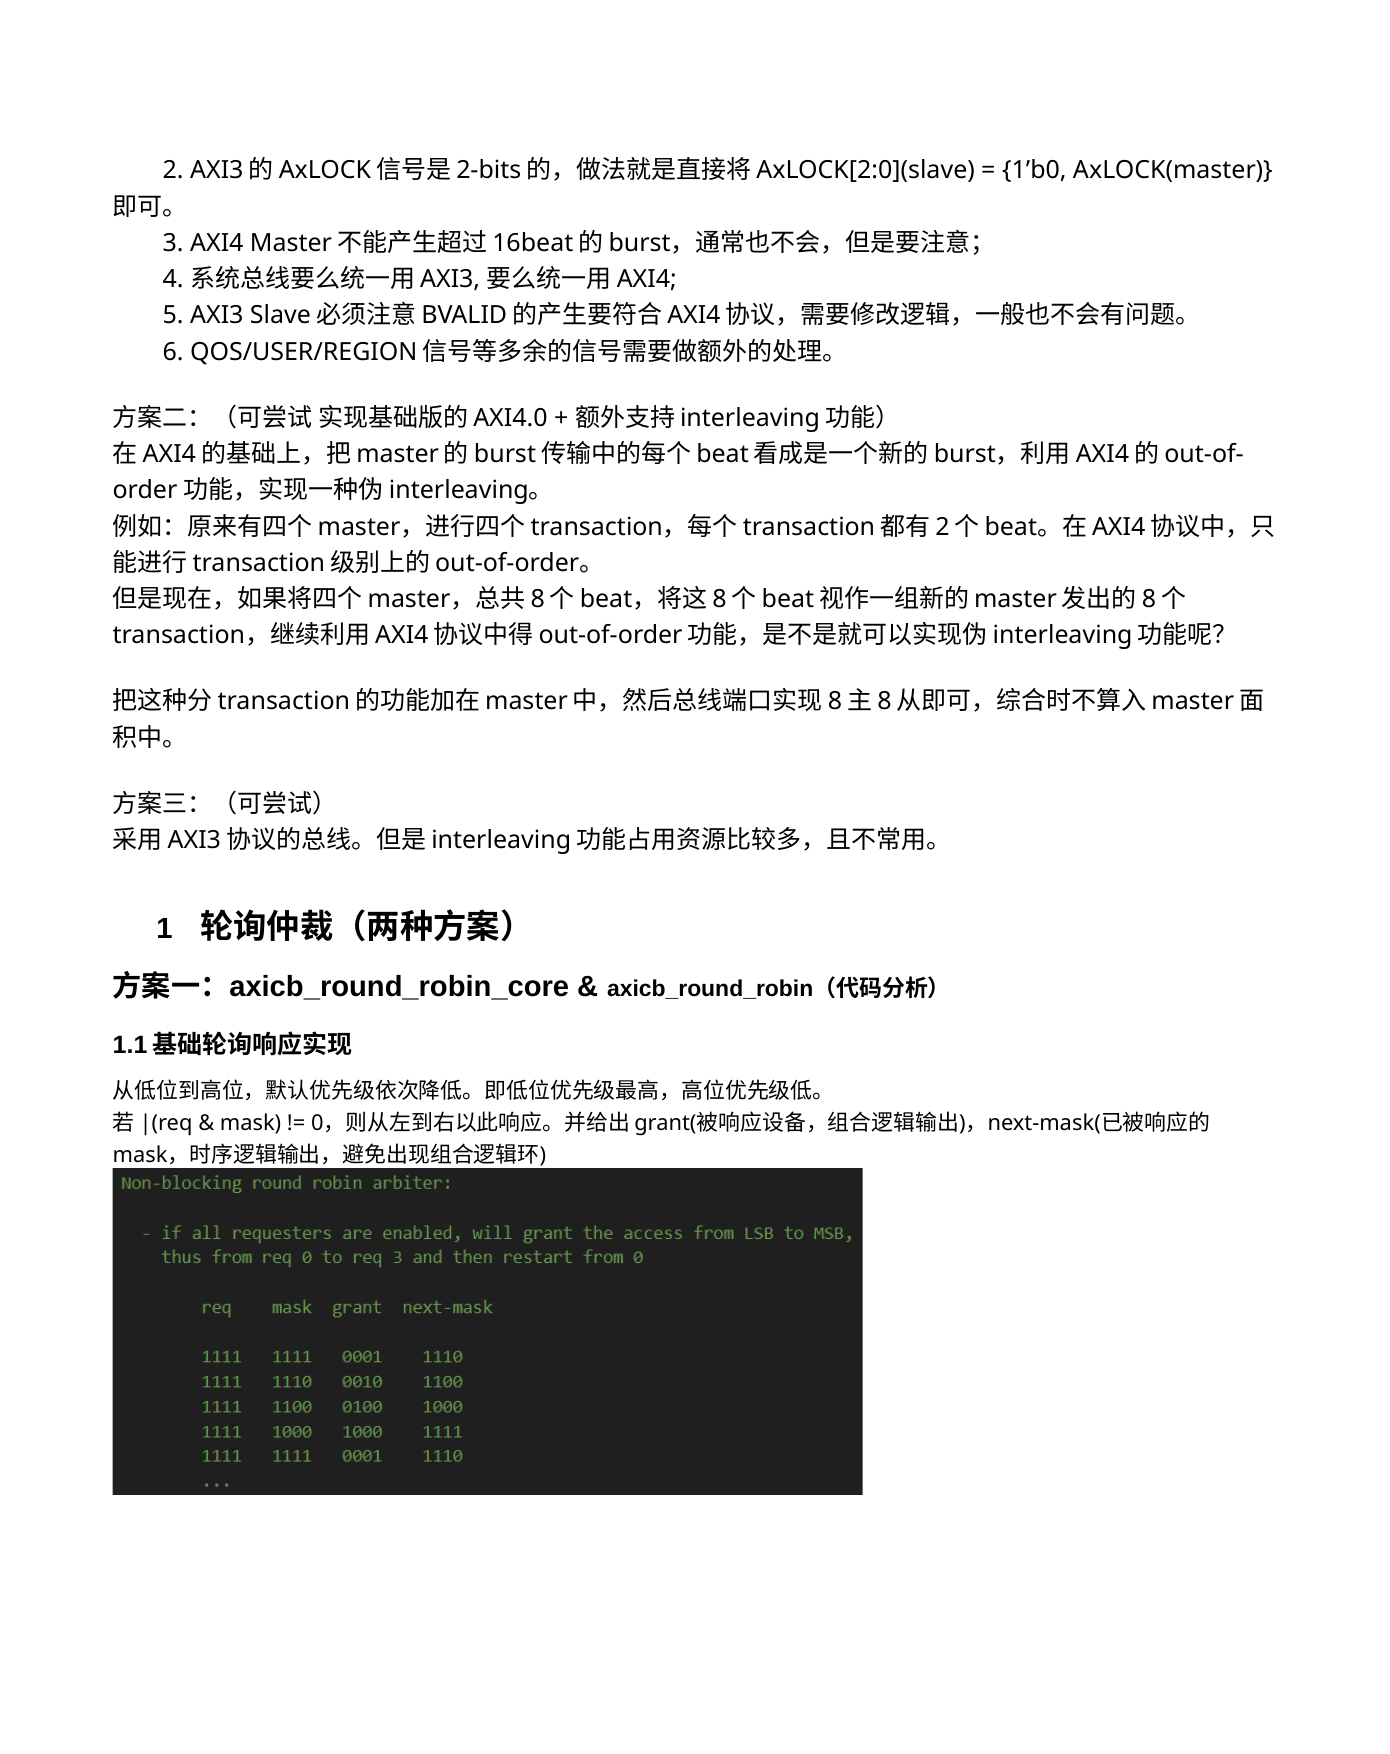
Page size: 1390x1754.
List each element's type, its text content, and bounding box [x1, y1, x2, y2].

subtitle 方案一：axicb_round_robin_core & axicb_round_robin（代码分析） [112, 979, 1277, 1000]
subtitle 轮询仲裁（两种方案） [156, 922, 1277, 943]
text 但是现在，如果将四个master，总共8个beat，将这8个beat视作一组新的master发出的8个transaction，继续利用AXI4协议中得out-of-order功能，是不是就可以实现伪interleaving功能呢？ [112, 578, 1277, 651]
text 4. 系统总线要么统一用AXI3, 要么统一用AXI4; [112, 259, 1277, 295]
text 采用AXI3协议的总线。但是interleaving功能占用资源比较多，且不常用。 [112, 819, 1277, 856]
text 方案二：（可尝试 实现基础版的AXI4.0 + 额外支持interleaving功能） [112, 397, 1277, 433]
text 若 |(req & mask) != 0，则从左到右以此响应。并给出grant(被响应设备，组合逻辑输出)，next-mask(已被响应的mask，时序逻辑输出，避免出现组合逻辑环) [112, 1105, 1277, 1169]
text 方案三：（可尝试） [112, 783, 1277, 819]
text 从低位到高位，默认优先级依次降低。即低位优先级最高，高位优先级低。 [112, 1073, 1277, 1105]
text 例如：原来有四个master，进行四个transaction，每个transaction都有2个beat。在AXI4协议中，只能进行transaction级别上的out-of-order。 [112, 506, 1277, 578]
text 2. AXI3的AxLOCK信号是2-bits的，做法就是直接将AxLOCK[2:0](slave) = {1’b0, AxLOCK(master)}即可。 [112, 150, 1277, 222]
text 把这种分transaction的功能加在master中，然后总线端口实现8主8从即可，综合时不算入master面积中。 [112, 681, 1277, 753]
text 3. AXI4 Master不能产生超过16beat的burst，通常也不会，但是要注意； [112, 222, 1277, 259]
text 5. AXI3 Slave必须注意BVALID的产生要符合AXI4协议，需要修改逻辑，一般也不会有问题。 [112, 295, 1277, 331]
text 在AXI4的基础上，把master的burst传输中的每个beat看成是一个新的burst，利用AXI4的out-of-order 功能，实现一种伪interleaving。 [112, 433, 1277, 506]
text 6. QOS/USER/REGION信号等多余的信号需要做额外的处理。 [112, 331, 1277, 367]
picture [112, 1168, 863, 1495]
subtitle 1.1基础轮询响应实现 [112, 1037, 1277, 1058]
